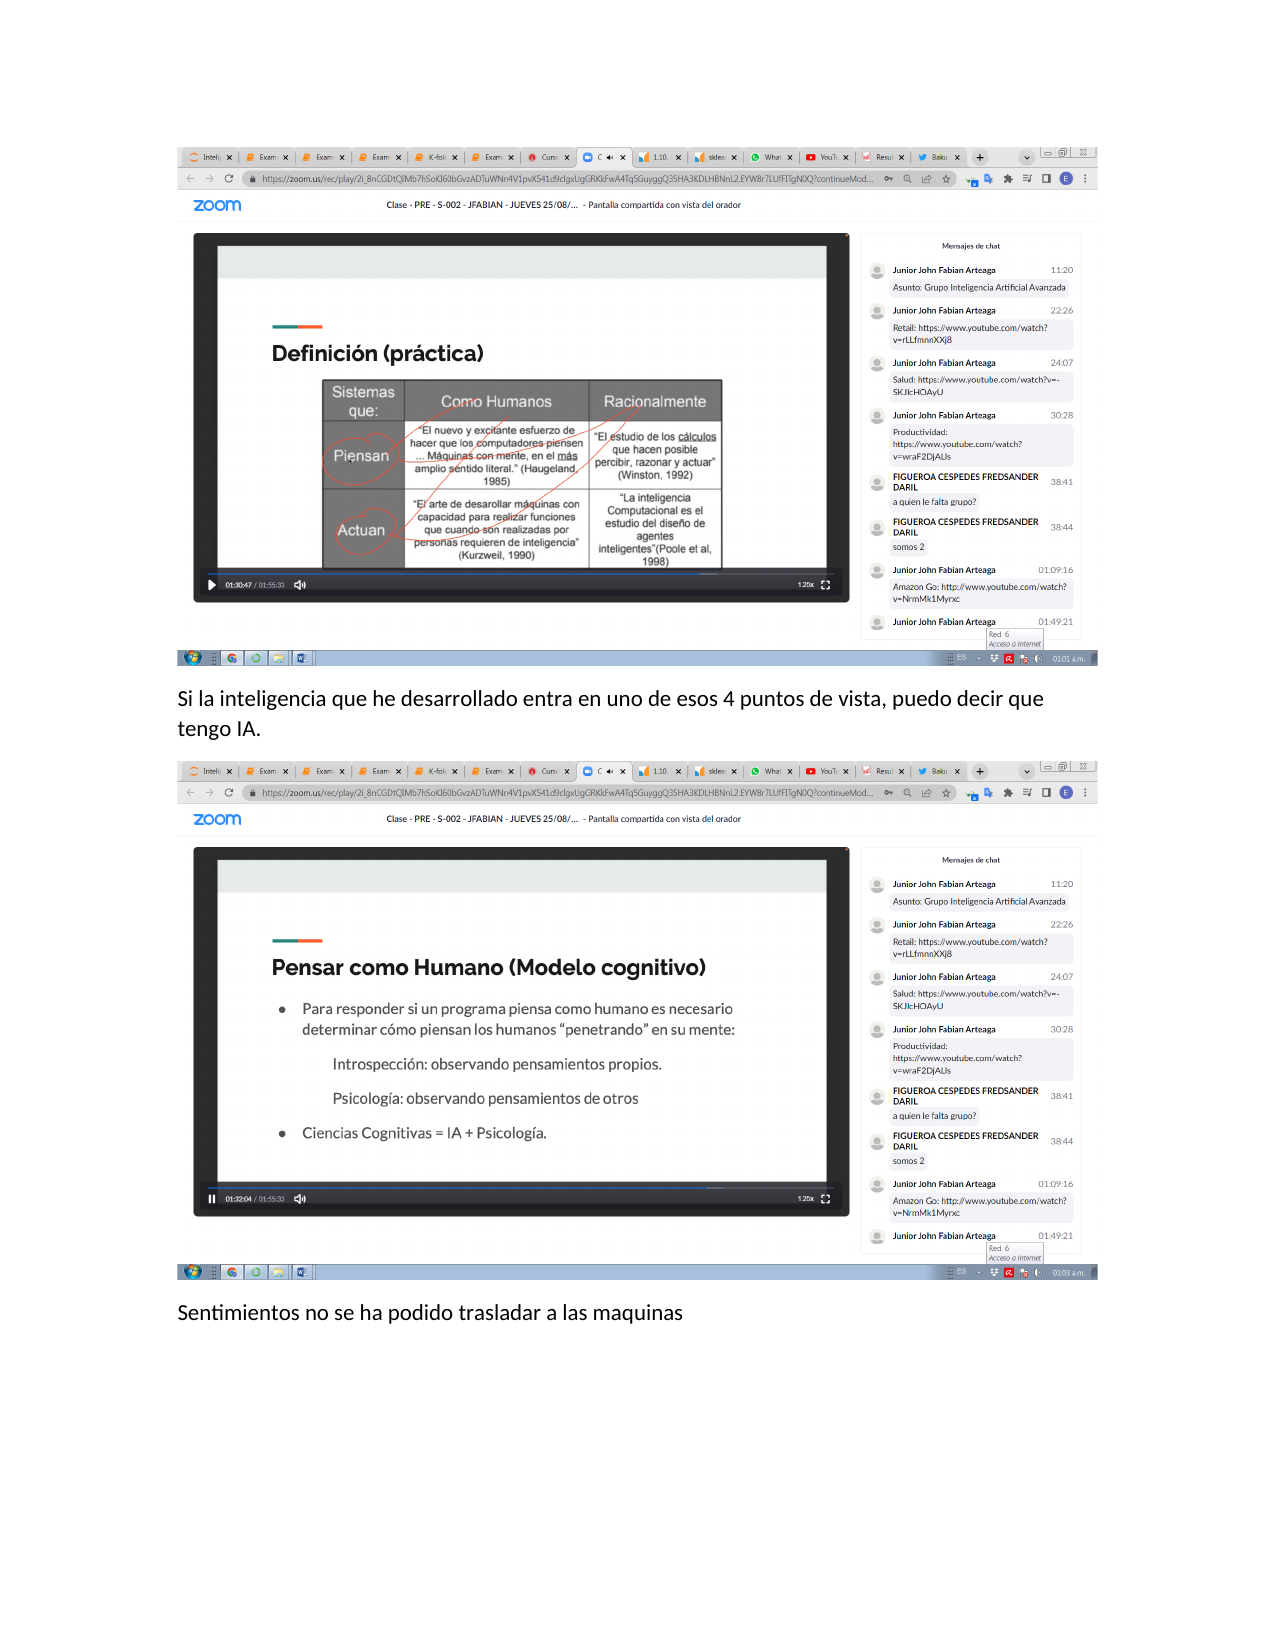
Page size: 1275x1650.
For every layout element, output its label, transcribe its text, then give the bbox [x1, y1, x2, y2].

text Si la inteligencia que he desarrollado entra en uno de esos 4 puntos de vista, puedo decir que tengo IA. [177, 684, 1098, 742]
picture [177, 147, 1098, 666]
text Sentimientos no se ha podido trasladar a las maquinas [177, 1298, 1098, 1326]
picture [177, 761, 1098, 1280]
